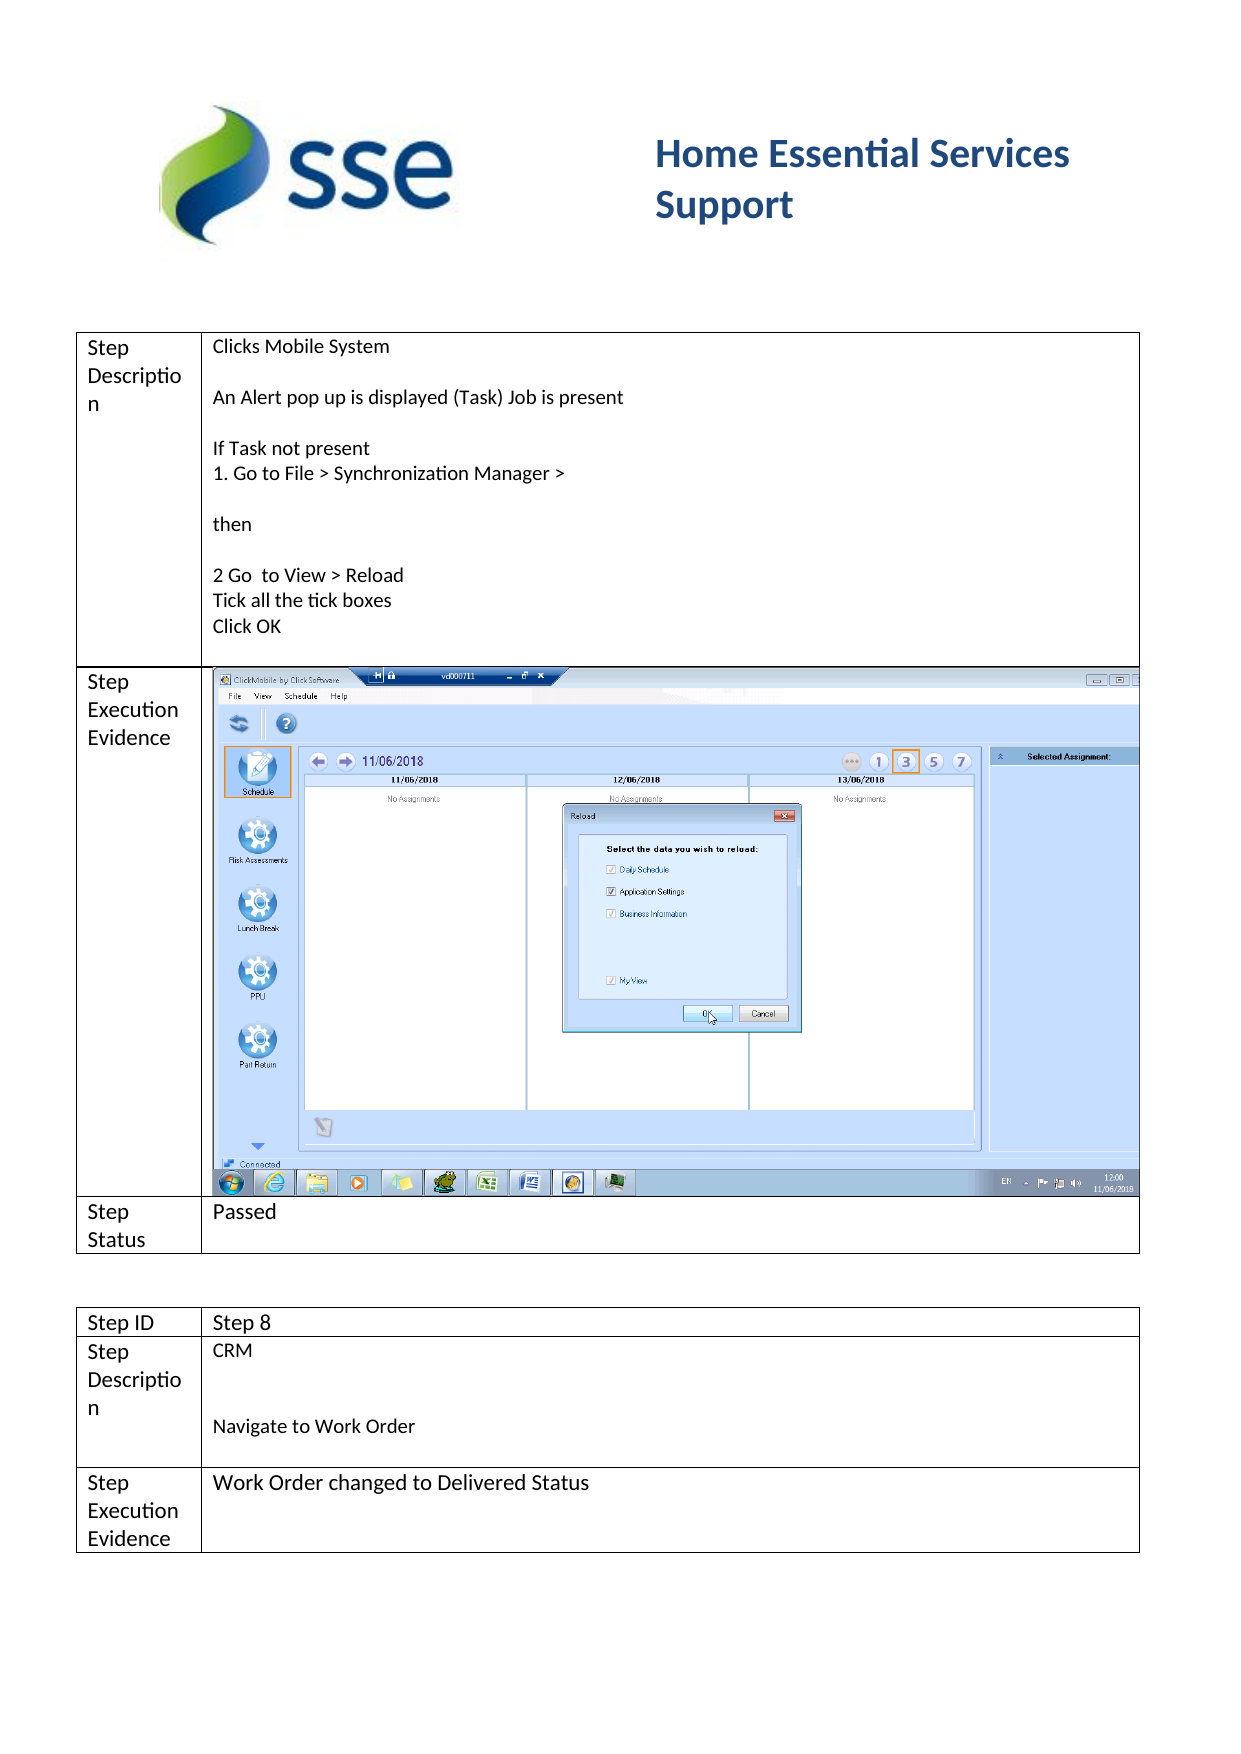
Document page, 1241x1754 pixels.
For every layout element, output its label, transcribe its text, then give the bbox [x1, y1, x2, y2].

table_cell [202, 668, 212, 1196]
table_cell Passed [202, 1197, 1139, 1253]
table_cell Clicks Mobile System An Alert pop up is displayed (Task) Job is present If Task not present 1. Go to File > Synchronization Manager > then 2 Go to View > Reload Tick all the tick boxes Click OK [202, 333, 1139, 666]
table_cell Step Description [77, 1337, 201, 1467]
table_cell Step Status [77, 1197, 201, 1253]
picture [212, 667, 1140, 1196]
table_cell Work Order changed to Delivered Status [202, 1468, 1139, 1552]
table_cell Step Execution Evidence [77, 1468, 201, 1552]
table_cell Step Description [77, 333, 201, 666]
table_cell Step Execution Evidence [77, 668, 201, 1196]
table_header Step 8 [202, 1308, 1139, 1336]
table_cell CRM Navigate to Work Order [202, 1337, 1139, 1467]
picture [159, 101, 472, 258]
table_header Step ID [77, 1308, 201, 1336]
